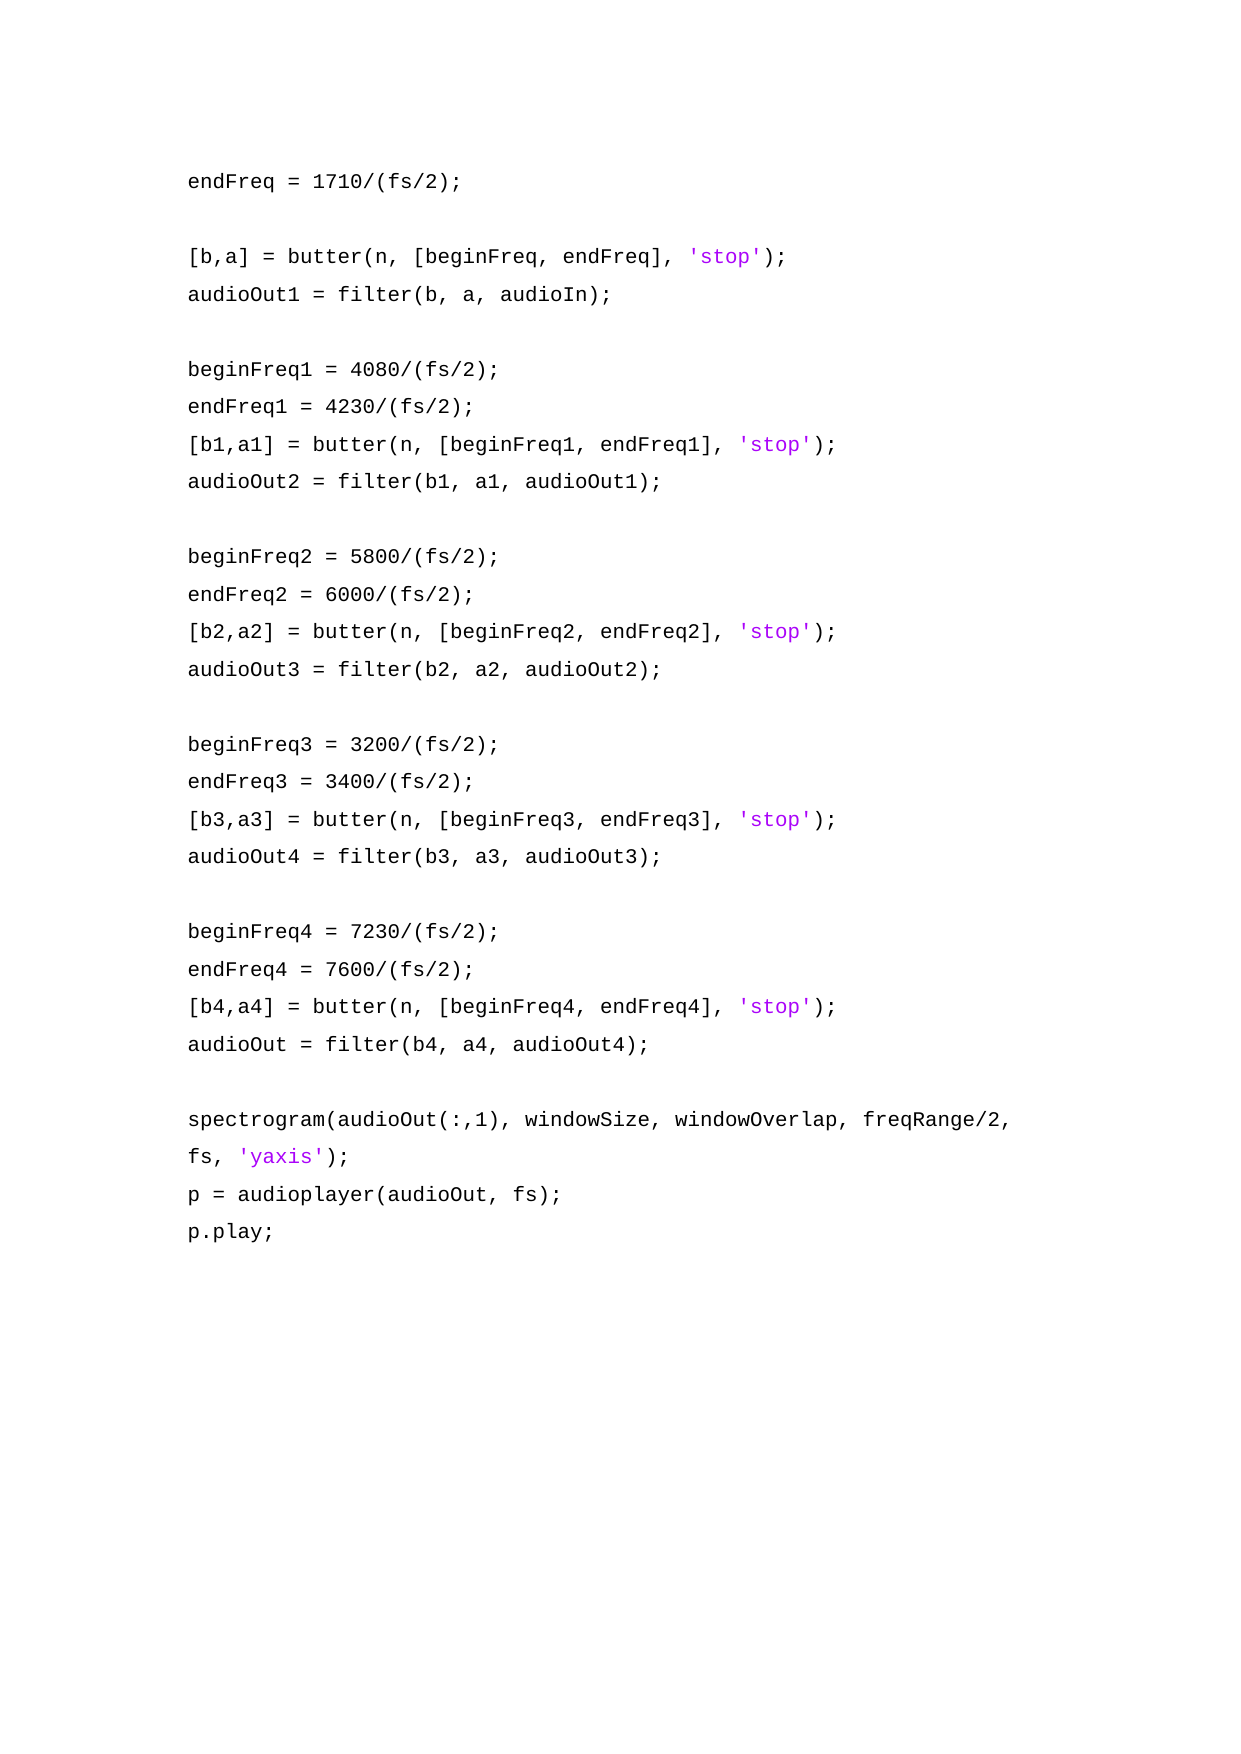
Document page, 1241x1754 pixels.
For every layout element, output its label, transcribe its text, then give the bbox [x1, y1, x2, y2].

text audioOut = filter(b4, a4, audioOut4); [187, 1027, 1053, 1064]
text audioOut1 = filter(b, a, audioIn); [187, 277, 1053, 314]
text [b,a] = butter(n, [beginFreq, endFreq], 'stop'); [187, 239, 1053, 277]
text endFreq = 1710/(fs/2); [187, 164, 1053, 202]
text [b1,a1] = butter(n, [beginFreq1, endFreq1], 'stop'); [187, 427, 1053, 464]
text beginFreq2 = 5800/(fs/2); [187, 539, 1053, 577]
text audioOut3 = filter(b2, a2, audioOut2); [187, 652, 1053, 689]
text spectrogram(audioOut(:,1), windowSize, windowOverlap, freqRange/2, fs, 'yaxis'); [187, 1102, 1053, 1177]
text endFreq3 = 3400/(fs/2); [187, 764, 1053, 802]
text beginFreq4 = 7230/(fs/2); [187, 914, 1053, 952]
text audioOut2 = filter(b1, a1, audioOut1); [187, 464, 1053, 502]
text [b3,a3] = butter(n, [beginFreq3, endFreq3], 'stop'); [187, 802, 1053, 839]
text p = audioplayer(audioOut, fs); [187, 1177, 1053, 1214]
text endFreq1 = 4230/(fs/2); [187, 389, 1053, 427]
text endFreq2 = 6000/(fs/2); [187, 577, 1053, 614]
text [b4,a4] = butter(n, [beginFreq4, endFreq4], 'stop'); [187, 989, 1053, 1027]
text endFreq4 = 7600/(fs/2); [187, 952, 1053, 989]
text beginFreq3 = 3200/(fs/2); [187, 727, 1053, 764]
text [b2,a2] = butter(n, [beginFreq2, endFreq2], 'stop'); [187, 614, 1053, 652]
text p.play; [187, 1214, 1053, 1252]
text beginFreq1 = 4080/(fs/2); [187, 352, 1053, 389]
text audioOut4 = filter(b3, a3, audioOut3); [187, 839, 1053, 877]
